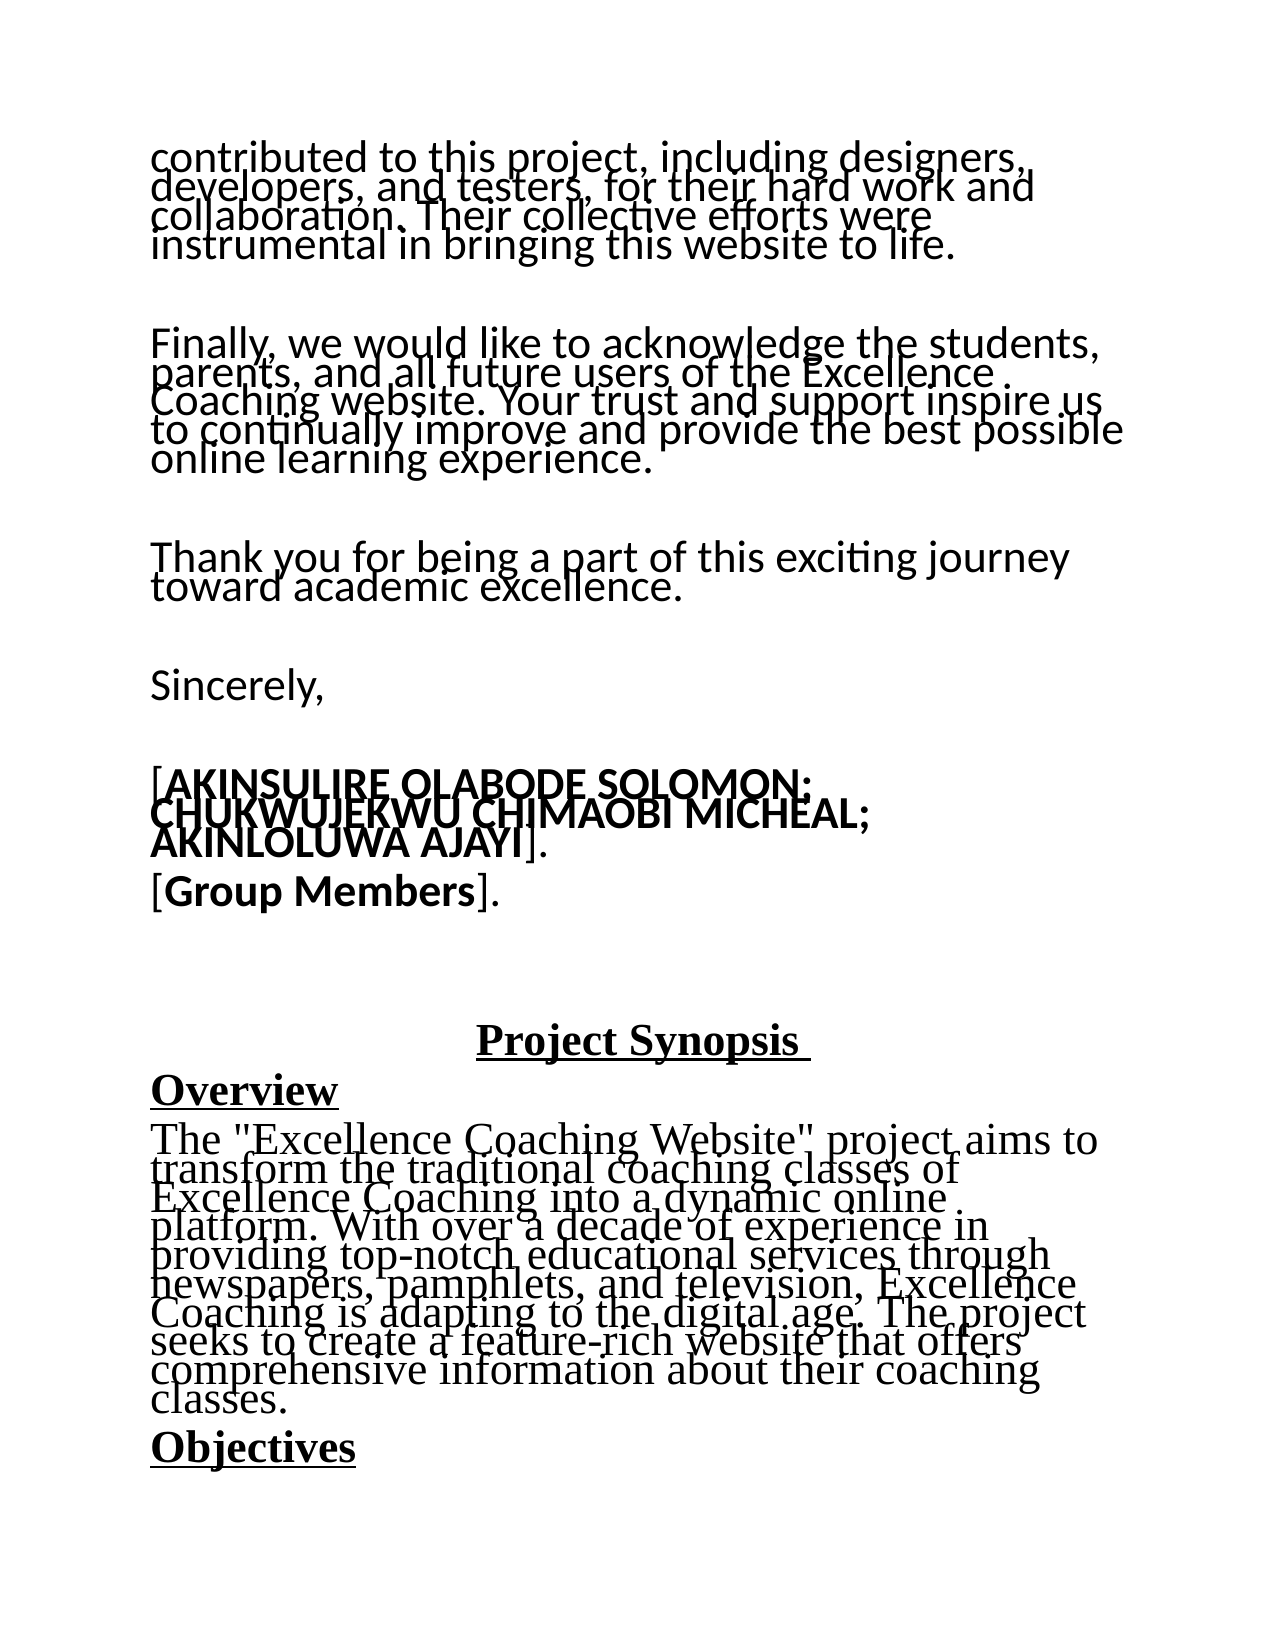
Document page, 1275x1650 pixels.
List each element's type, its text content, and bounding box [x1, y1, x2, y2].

text Project Synopsis [150, 1032, 1125, 1061]
text [Group Members]. [157, 884, 261, 912]
text Objectives [150, 1440, 1125, 1469]
text The "Excellence Coaching Website" project aims to transform the traditional coaching classes of Excellence Coaching into a dynamic online platform. With over a decade of experience in providing top-notch educational services through newspapers, pamphlets, and television, Excellence Coaching is adapting to the digital age. The project seeks to create a feature-rich website that offers comprehensive information about their coaching classes. [150, 1132, 1125, 1419]
text [Group Members]. [485, 884, 1125, 912]
text Sincerely, [150, 677, 1125, 706]
text Finally, we would like to acknowledge the students, parents, and all future users of the Excellence Coaching website. Your trust and support inspire us to continually improve and provide the best possible online learning experience. [150, 335, 1125, 479]
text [150, 150, 1125, 265]
text [Group Members]. [266, 884, 482, 912]
text Overview [150, 1082, 1125, 1111]
text [AKINSULIRE OLABODE SOLOMON; CHUKWUJEKWU CHIMAOBI MICHEAL; AKINLOLUWA AJAYI]. [150, 777, 1125, 863]
text Thank you for being a part of this exciting journey toward academic excellence. [150, 549, 1125, 607]
